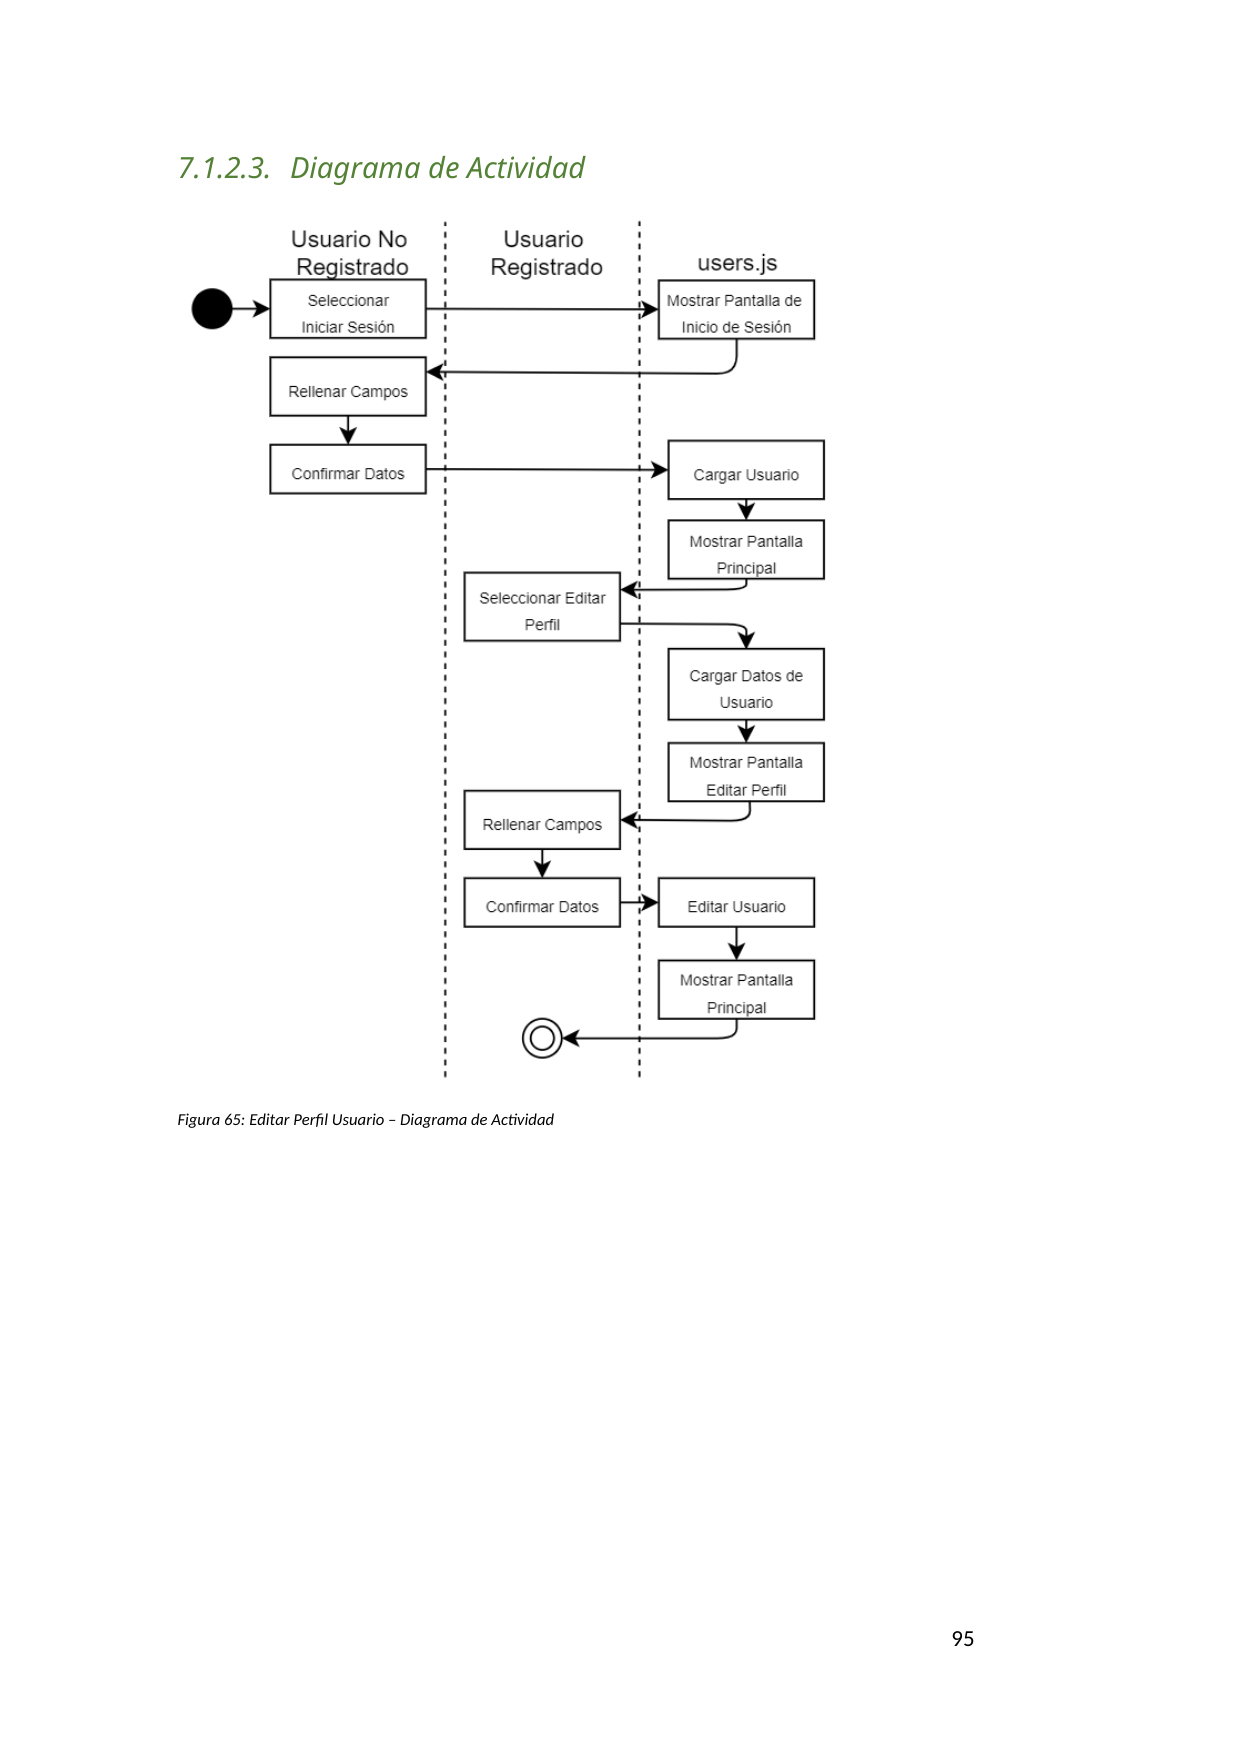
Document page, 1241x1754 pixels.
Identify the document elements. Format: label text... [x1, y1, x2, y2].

subtitle Diagrama de Actividad [177, 148, 974, 187]
picture [177, 215, 844, 1091]
text Figura 65: Editar Perfil Usuario – Diagrama de Actividad [177, 1109, 974, 1130]
